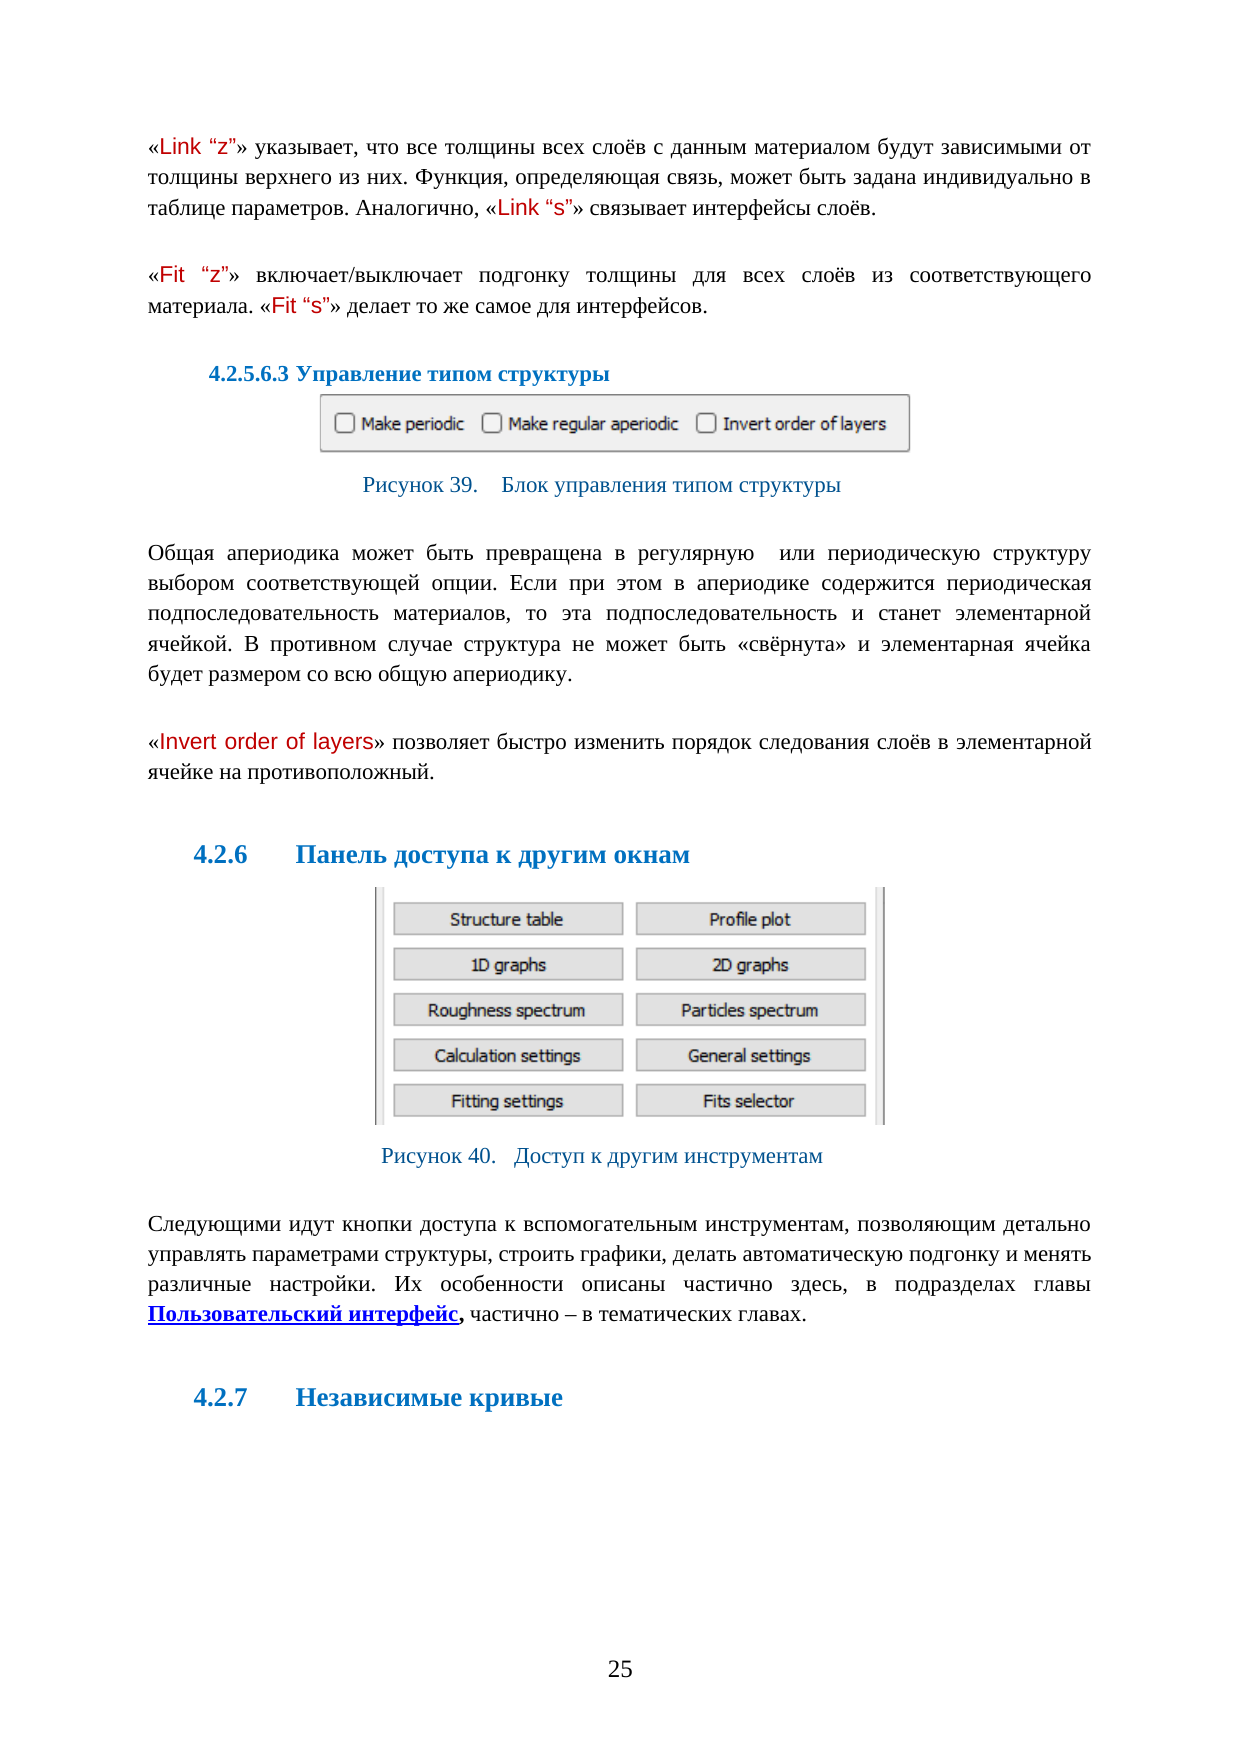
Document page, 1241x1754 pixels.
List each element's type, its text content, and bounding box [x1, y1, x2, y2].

text «Invert order of layers» позволяет быстро изменить порядок следования слоёв в элементарной ячейке на противоположный. [148, 728, 1093, 784]
subtitle Независимые кривые [193, 1381, 1093, 1412]
subtitle Управление типом структуры [209, 359, 1093, 386]
picture [319, 394, 911, 453]
text Следующими идут кнопки доступа к вспомогательным инструментам, позволяющим детально управлять параметрами структуры, строить графики, делать автоматическую подгонку и менять различные настройки. Их особенности описаны частично здесь, в подразделах главы Пользовательский интерфейс, частично – в тематических главах. [148, 1210, 1093, 1327]
text «Fit “z”» включает/выключает подгонку толщины для всех слоёв из соответствующего материала. «Fit “s”» делает то же самое для интерфейсов. [148, 261, 1093, 318]
text Общая апериодика может быть превращена в регулярную или периодическую структуру выбором соответствующей опции. Если при этом в апериодике содержится периодическая подпоследовательность материалов, то эта подпоследовательность и станет элементарной ячейкой. В противном случае структура не может быть «свёрнута» и элементарная ячейка будет размером со всю общую апериодику. [148, 539, 1093, 686]
subtitle Панель доступа к другим окнам [193, 838, 1093, 869]
text «Link “z”» указывает, что все толщины всех слоёв с данным материалом будут зависимыми от толщины верхнего из них. Функция, определяющая связь, может быть задана индивидуально в таблице параметров. Аналогично, «Link “s”» связывает интерфейсы слоёв. [148, 133, 1093, 220]
list Блок управления типом структуры [178, 411, 1093, 498]
picture [375, 887, 885, 1125]
